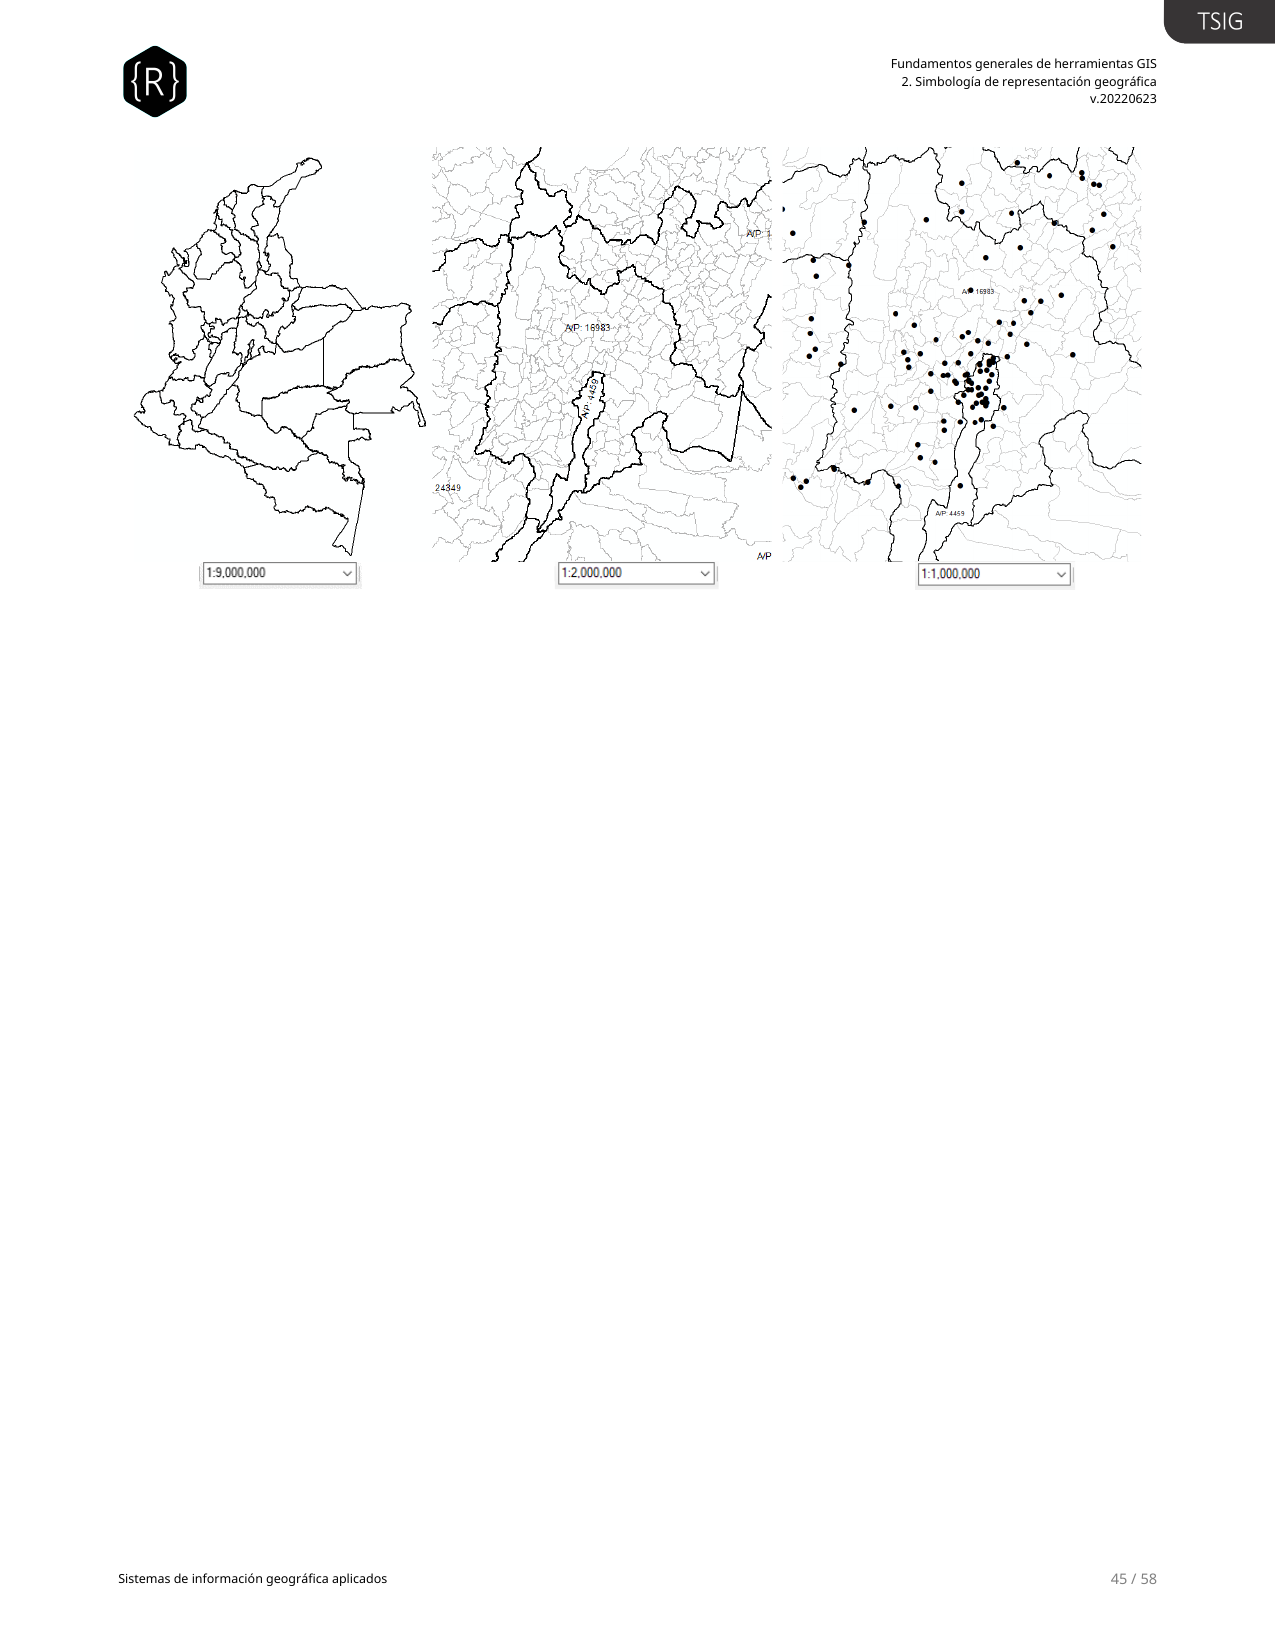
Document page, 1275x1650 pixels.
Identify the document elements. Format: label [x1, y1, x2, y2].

picture [133, 147, 772, 590]
picture [1163, 0, 1275, 44]
picture [782, 147, 1142, 590]
picture [118, 44, 192, 119]
